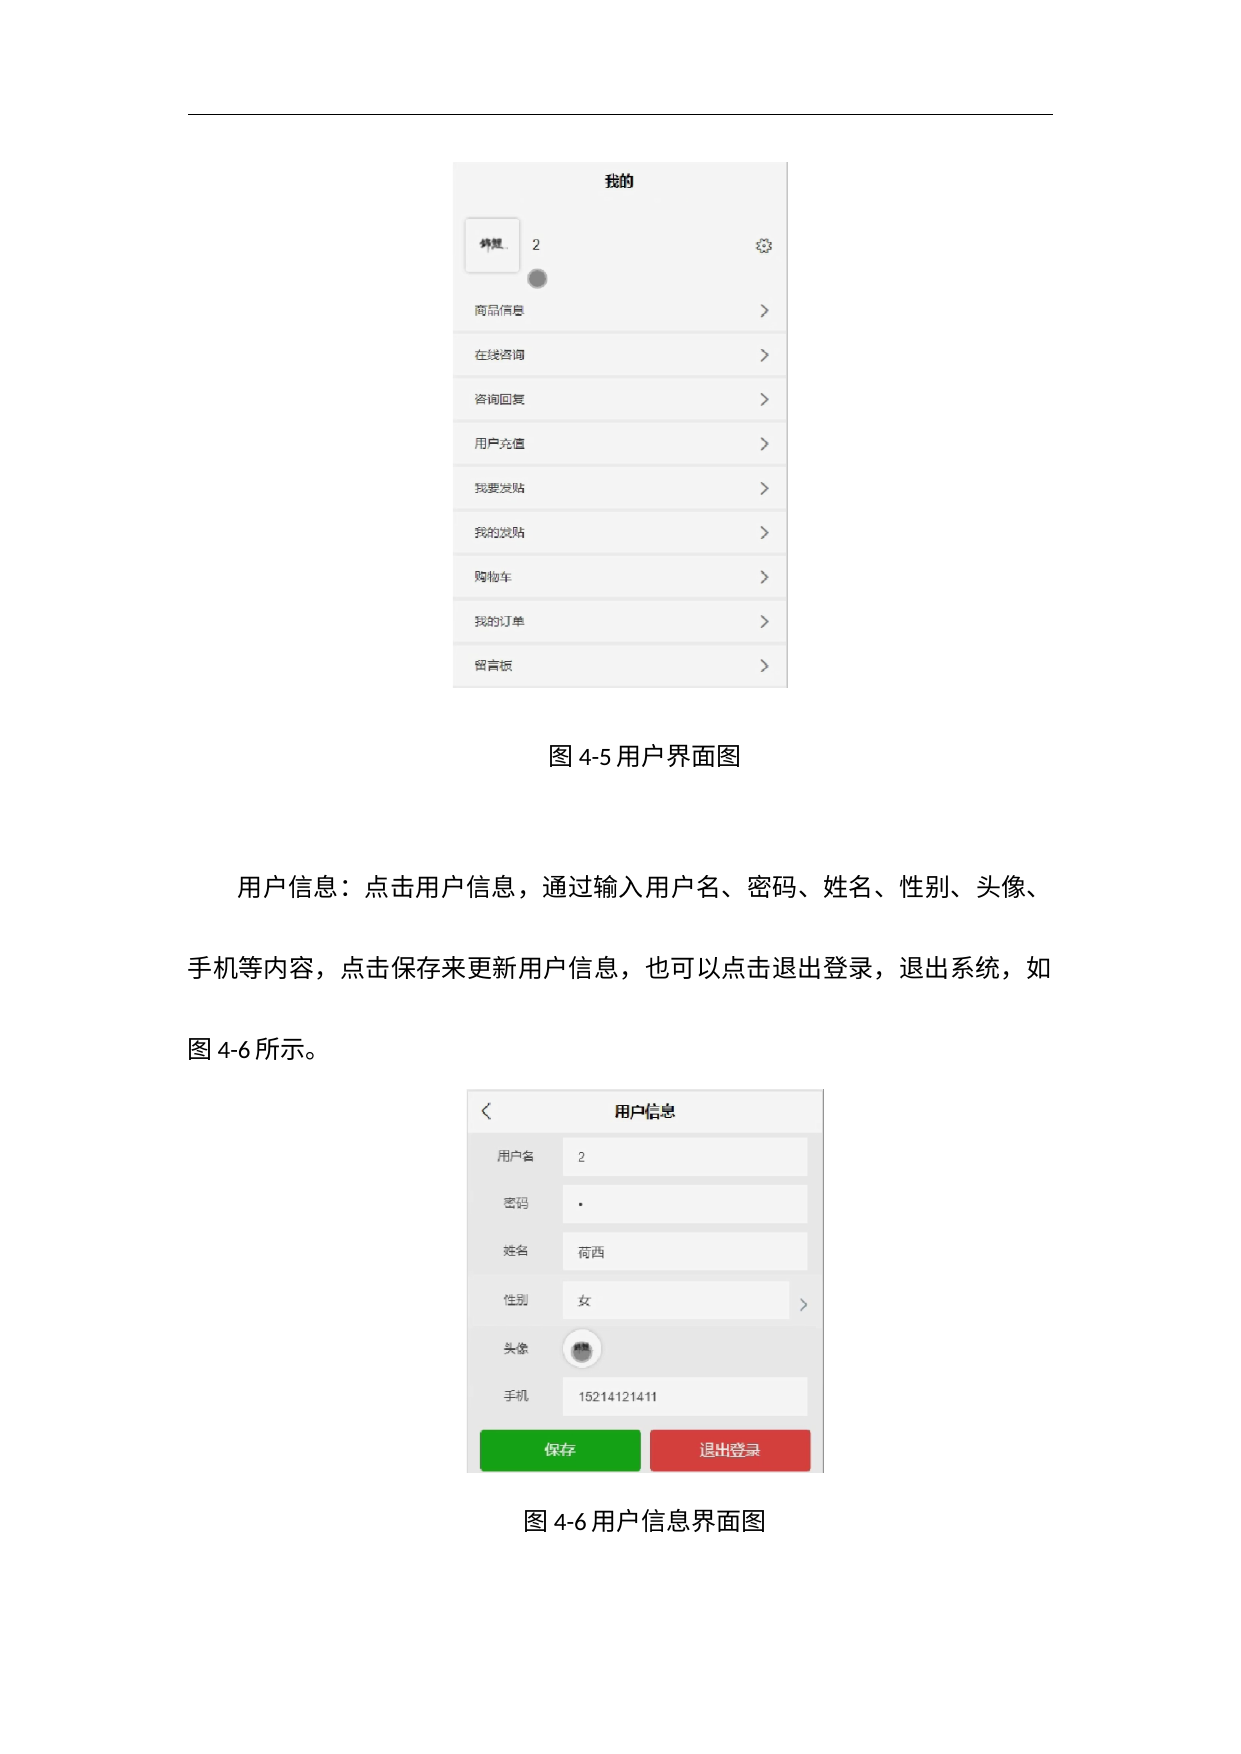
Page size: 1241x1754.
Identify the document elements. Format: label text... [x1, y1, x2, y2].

text 图4-6用户信息界面图 [187, 1487, 1053, 1552]
picture [452, 162, 788, 688]
picture [466, 1089, 824, 1473]
text 图4-5用户界面图 [187, 722, 1053, 787]
text 用户信息：点击用户信息，通过输入用户名、密码、姓名、性别、头像、手机等内容，点击保存来更新用户信息，也可以点击退出登录，退出系统，如图4-6所示。 [187, 853, 1053, 1080]
